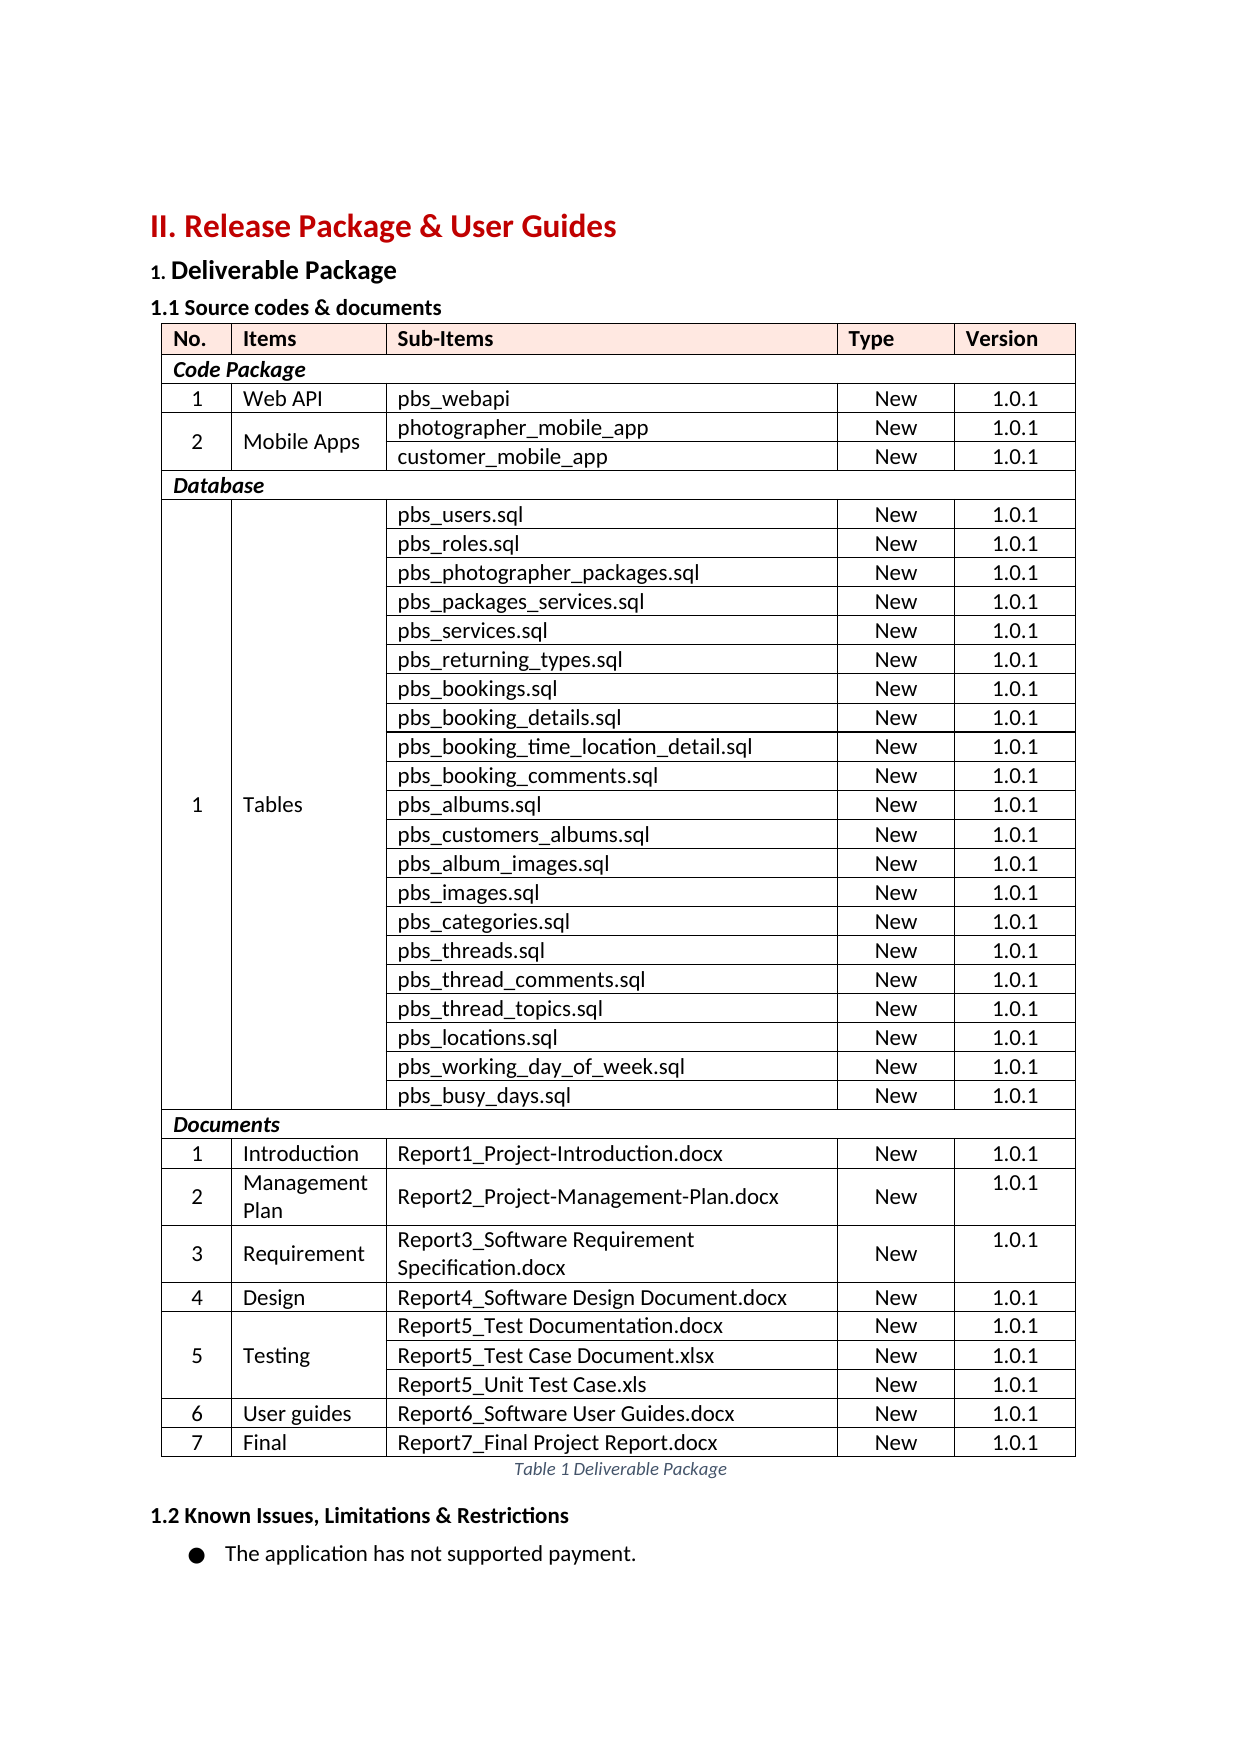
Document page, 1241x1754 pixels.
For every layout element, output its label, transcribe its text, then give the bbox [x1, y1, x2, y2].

table_cell pbs_albums.sql [387, 791, 837, 819]
table_cell New [838, 1226, 954, 1282]
table_cell 1.0.1 [955, 1081, 1075, 1109]
table_cell pbs_bookings.sql [387, 674, 837, 702]
table_header Version [955, 324, 1075, 354]
table_cell Documents [162, 1110, 1075, 1138]
table_cell 1.0.1 [955, 616, 1075, 644]
table_cell Database [162, 471, 1075, 499]
table_cell User guides [232, 1399, 386, 1427]
table_cell Management Plan [232, 1169, 386, 1224]
table_cell Introduction [232, 1139, 386, 1167]
table_cell pbs_threads.sql [387, 936, 837, 964]
table_cell pbs_photographer_packages.sql [387, 558, 837, 586]
table_cell pbs_busy_days.sql [387, 1081, 837, 1109]
table_cell Web API [232, 384, 386, 412]
table_cell New [838, 936, 954, 964]
table_cell 1 [162, 384, 231, 412]
table_cell pbs_album_images.sql [387, 849, 837, 877]
table_cell New [838, 994, 954, 1022]
table_cell 2 [162, 413, 231, 470]
table_cell 1.0.1 [955, 529, 1075, 557]
subtitle II. Release Package & User Guides [150, 205, 1093, 246]
table_cell 1.0.1 [955, 994, 1075, 1022]
table_header Type [838, 324, 954, 354]
table_cell New [838, 965, 954, 993]
table_cell customer_mobile_app [387, 442, 837, 470]
table_cell New [838, 762, 954, 789]
table_cell Report5_Test Case Document.xlsx [387, 1341, 837, 1369]
table_cell Testing [232, 1312, 386, 1398]
table_cell pbs_users.sql [387, 500, 837, 528]
table_cell 1.0.1 [955, 1052, 1075, 1080]
table_cell New [838, 1169, 954, 1224]
table_cell Report5_Unit Test Case.xls [387, 1370, 837, 1398]
table_cell New [838, 1341, 954, 1369]
subtitle 1.2 Known Issues, Limitations & Restrictions [150, 1501, 1093, 1529]
table_cell 1.0.1 [955, 936, 1075, 964]
table_cell pbs_locations.sql [387, 1023, 837, 1051]
table_cell 1 [162, 500, 231, 1109]
table_cell New [838, 413, 954, 441]
table_cell 4 [162, 1283, 231, 1311]
table_header Items [232, 324, 386, 354]
table_cell 1.0.1 [955, 384, 1075, 412]
table_cell 1.0.1 [955, 762, 1075, 789]
table_cell 1.0.1 [955, 1283, 1075, 1311]
table_cell 1.0.1 [955, 674, 1075, 702]
table_cell 1.0.1 [955, 1312, 1075, 1340]
table_cell 1.0.1 [955, 1428, 1075, 1456]
table_cell New [838, 1081, 954, 1109]
table_cell 1.0.1 [955, 849, 1075, 877]
table_cell 1.0.1 [955, 704, 1075, 731]
table_cell Report5_Test Documentation.docx [387, 1312, 837, 1340]
table_cell pbs_customers_albums.sql [387, 820, 837, 848]
table_cell pbs_images.sql [387, 878, 837, 906]
table_cell pbs_thread_topics.sql [387, 994, 837, 1022]
table_cell pbs_packages_services.sql [387, 587, 837, 615]
table_cell New [838, 907, 954, 935]
subtitle 1.1 Source codes & documents [150, 293, 1093, 321]
list The application has not supported payment. [187, 1531, 1093, 1574]
table_cell pbs_webapi [387, 384, 837, 412]
table_cell 1.0.1 [955, 1023, 1075, 1051]
table_cell 1.0.1 [955, 1399, 1075, 1427]
table_cell New [838, 878, 954, 906]
table_cell 1.0.1 [955, 558, 1075, 586]
table_cell 1.0.1 [955, 500, 1075, 528]
table_cell 1.0.1 [955, 965, 1075, 993]
table_cell New [838, 500, 954, 528]
table_cell pbs_thread_comments.sql [387, 965, 837, 993]
text Table 1 Deliverable Package [150, 1457, 1093, 1480]
table_cell 1.0.1 [955, 1341, 1075, 1369]
table_cell New [838, 820, 954, 848]
table_cell 1.0.1 [955, 442, 1075, 470]
table_cell pbs_booking_time_location_detail.sql [387, 733, 837, 761]
table_cell 1.0.1 [955, 1226, 1075, 1282]
table_cell Design [232, 1283, 386, 1311]
table_cell Report6_Software User Guides.docx [387, 1399, 837, 1427]
table_cell 1.0.1 [955, 878, 1075, 906]
table_cell pbs_booking_details.sql [387, 704, 837, 731]
table_cell New [838, 1023, 954, 1051]
table_cell Report3_Software Requirement Specification.docx [387, 1226, 837, 1282]
table_cell New [838, 791, 954, 819]
table_cell 1.0.1 [955, 645, 1075, 673]
table_cell 1.0.1 [955, 791, 1075, 819]
table_header No. [162, 324, 231, 354]
table_cell 1 [162, 1139, 231, 1167]
table_cell 1.0.1 [955, 1139, 1075, 1167]
table_cell pbs_categories.sql [387, 907, 837, 935]
table_header Sub-Items [387, 324, 837, 354]
table_cell photographer_mobile_app [387, 413, 837, 441]
table_cell Report7_Final Project Report.docx [387, 1428, 837, 1456]
table_cell New [838, 1283, 954, 1311]
table_cell New [838, 1428, 954, 1456]
table_cell New [838, 442, 954, 470]
table_cell 1.0.1 [955, 907, 1075, 935]
table_cell pbs_roles.sql [387, 529, 837, 557]
table_cell 1.0.1 [955, 587, 1075, 615]
table_cell 1.0.1 [955, 820, 1075, 848]
table_cell pbs_services.sql [387, 616, 837, 644]
table_cell New [838, 704, 954, 731]
table_cell New [838, 733, 954, 761]
table_cell 2 [162, 1169, 231, 1224]
table_cell New [838, 587, 954, 615]
table_cell 1.0.1 [955, 1370, 1075, 1398]
table_cell Requirement [232, 1226, 386, 1282]
table_cell Mobile Apps [232, 413, 386, 470]
table_cell Code Package [162, 355, 1075, 383]
table_cell New [838, 1312, 954, 1340]
subtitle 1. Deliverable Package [150, 253, 1093, 286]
table_cell New [838, 616, 954, 644]
table_cell New [838, 1370, 954, 1398]
table_cell New [838, 529, 954, 557]
table_cell New [838, 1399, 954, 1427]
table_cell Tables [232, 500, 386, 1109]
table_cell 3 [162, 1226, 231, 1282]
table_cell 7 [162, 1428, 231, 1456]
table_cell 6 [162, 1399, 231, 1427]
table_cell New [838, 1052, 954, 1080]
table_cell 5 [162, 1312, 231, 1398]
table_cell New [838, 384, 954, 412]
table_cell 1.0.1 [955, 1169, 1075, 1224]
table_cell pbs_booking_comments.sql [387, 762, 837, 789]
table_cell New [838, 1139, 954, 1167]
table_cell Report2_Project-Management-Plan.docx [387, 1169, 837, 1224]
table_cell New [838, 849, 954, 877]
table_cell New [838, 674, 954, 702]
table_cell Final [232, 1428, 386, 1456]
table_cell pbs_returning_types.sql [387, 645, 837, 673]
table_cell Report4_Software Design Document.docx [387, 1283, 837, 1311]
table_cell New [838, 645, 954, 673]
table_cell 1.0.1 [955, 413, 1075, 441]
table_cell Report1_Project-Introduction.docx [387, 1139, 837, 1167]
table_cell pbs_working_day_of_week.sql [387, 1052, 837, 1080]
table_cell 1.0.1 [955, 733, 1075, 761]
table_cell New [838, 558, 954, 586]
